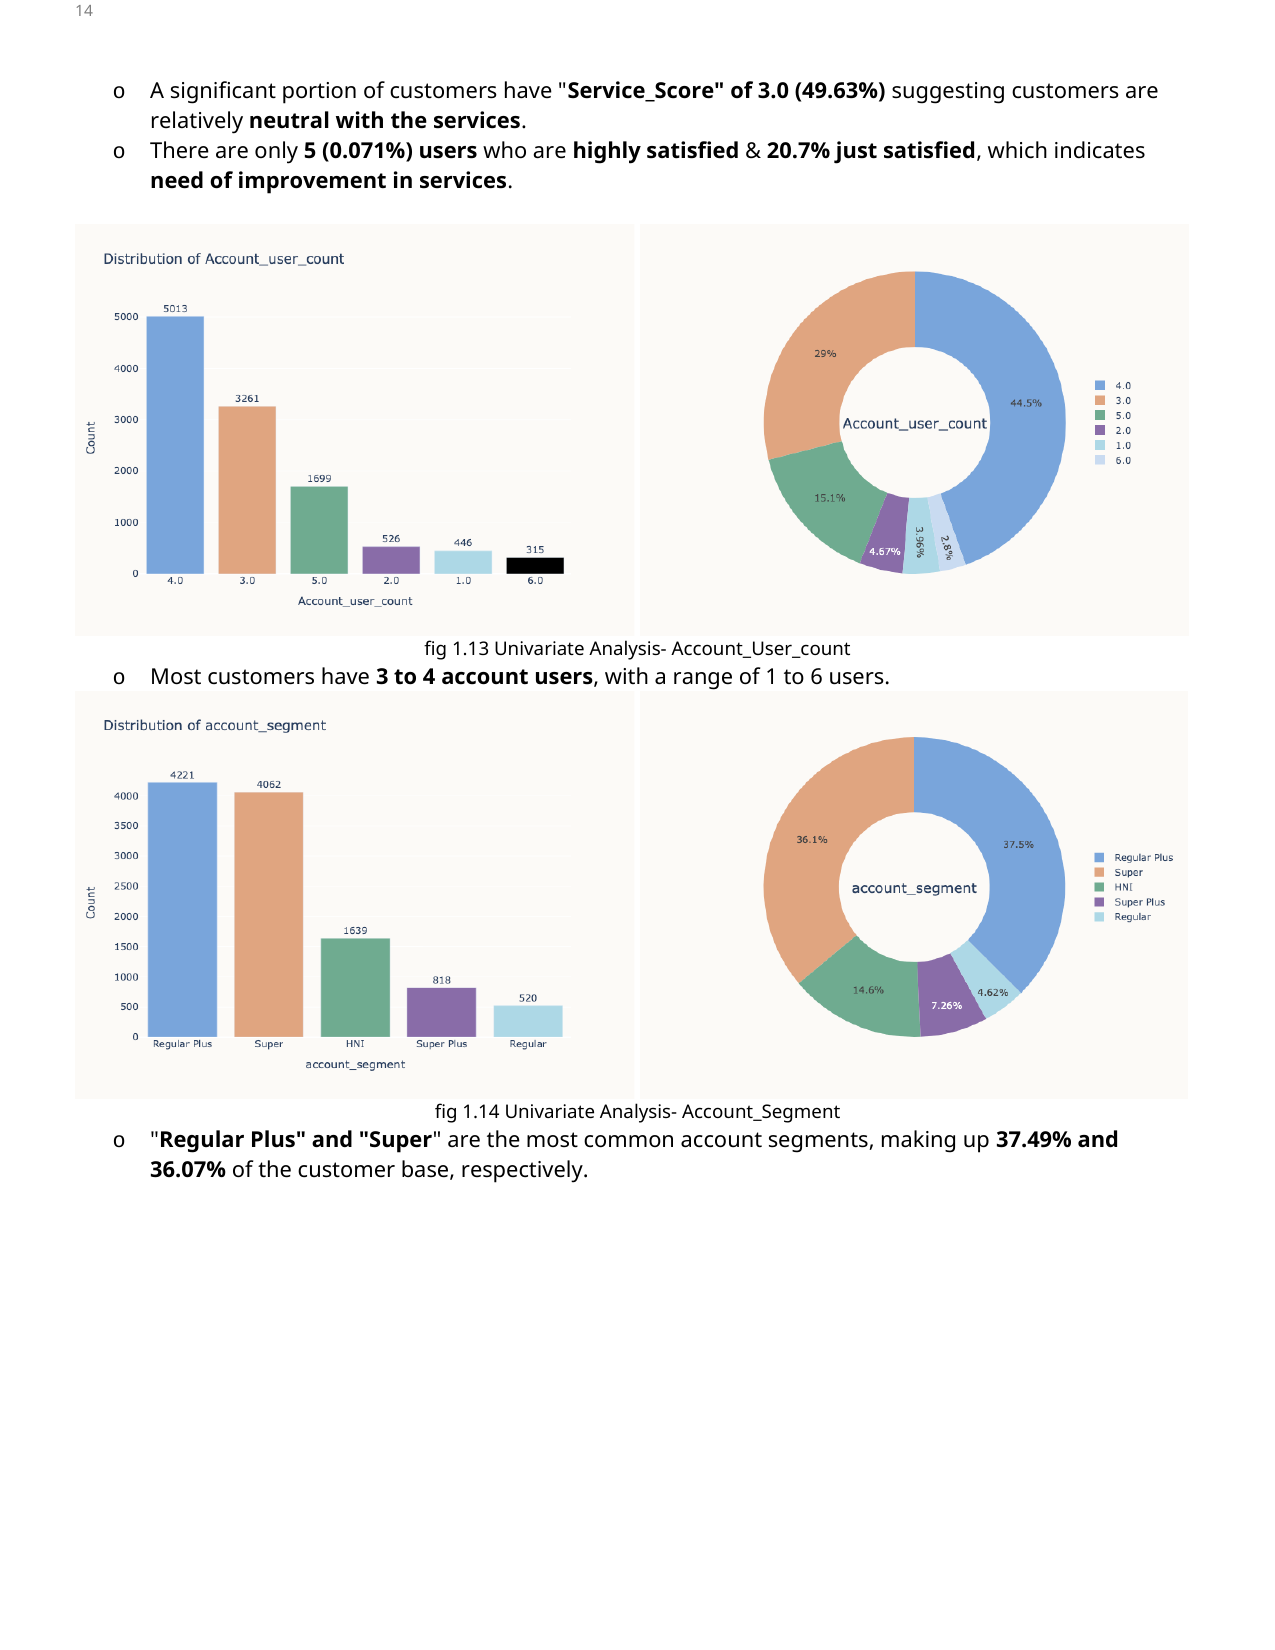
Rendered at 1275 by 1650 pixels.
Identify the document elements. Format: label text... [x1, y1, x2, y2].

list Most customers have 3 to 4 account users, with a range of 1 to 6 users. [112, 661, 1200, 691]
picture [640, 224, 1189, 636]
picture [75, 224, 635, 636]
text fig 1.13 Univariate Analysis- Account_User_count [75, 635, 1200, 661]
picture [640, 691, 1188, 1099]
list A significant portion of customers have "Service_Score" of 3.0 (49.63%) suggesting customers are relatively neutral with the services. [112, 75, 1200, 135]
text fig 1.14 Univariate Analysis- Account_Segment [75, 1098, 1200, 1124]
list There are only 5 (0.071%) users who are highly satisfied & 20.7% just satisfied, which indicates need of improvement in services. [112, 135, 1200, 194]
picture [75, 691, 635, 1099]
list "Regular Plus" and "Super" are the most common account segments, making up 37.49% and 36.07% of the customer base, respectively. [112, 1124, 1200, 1183]
